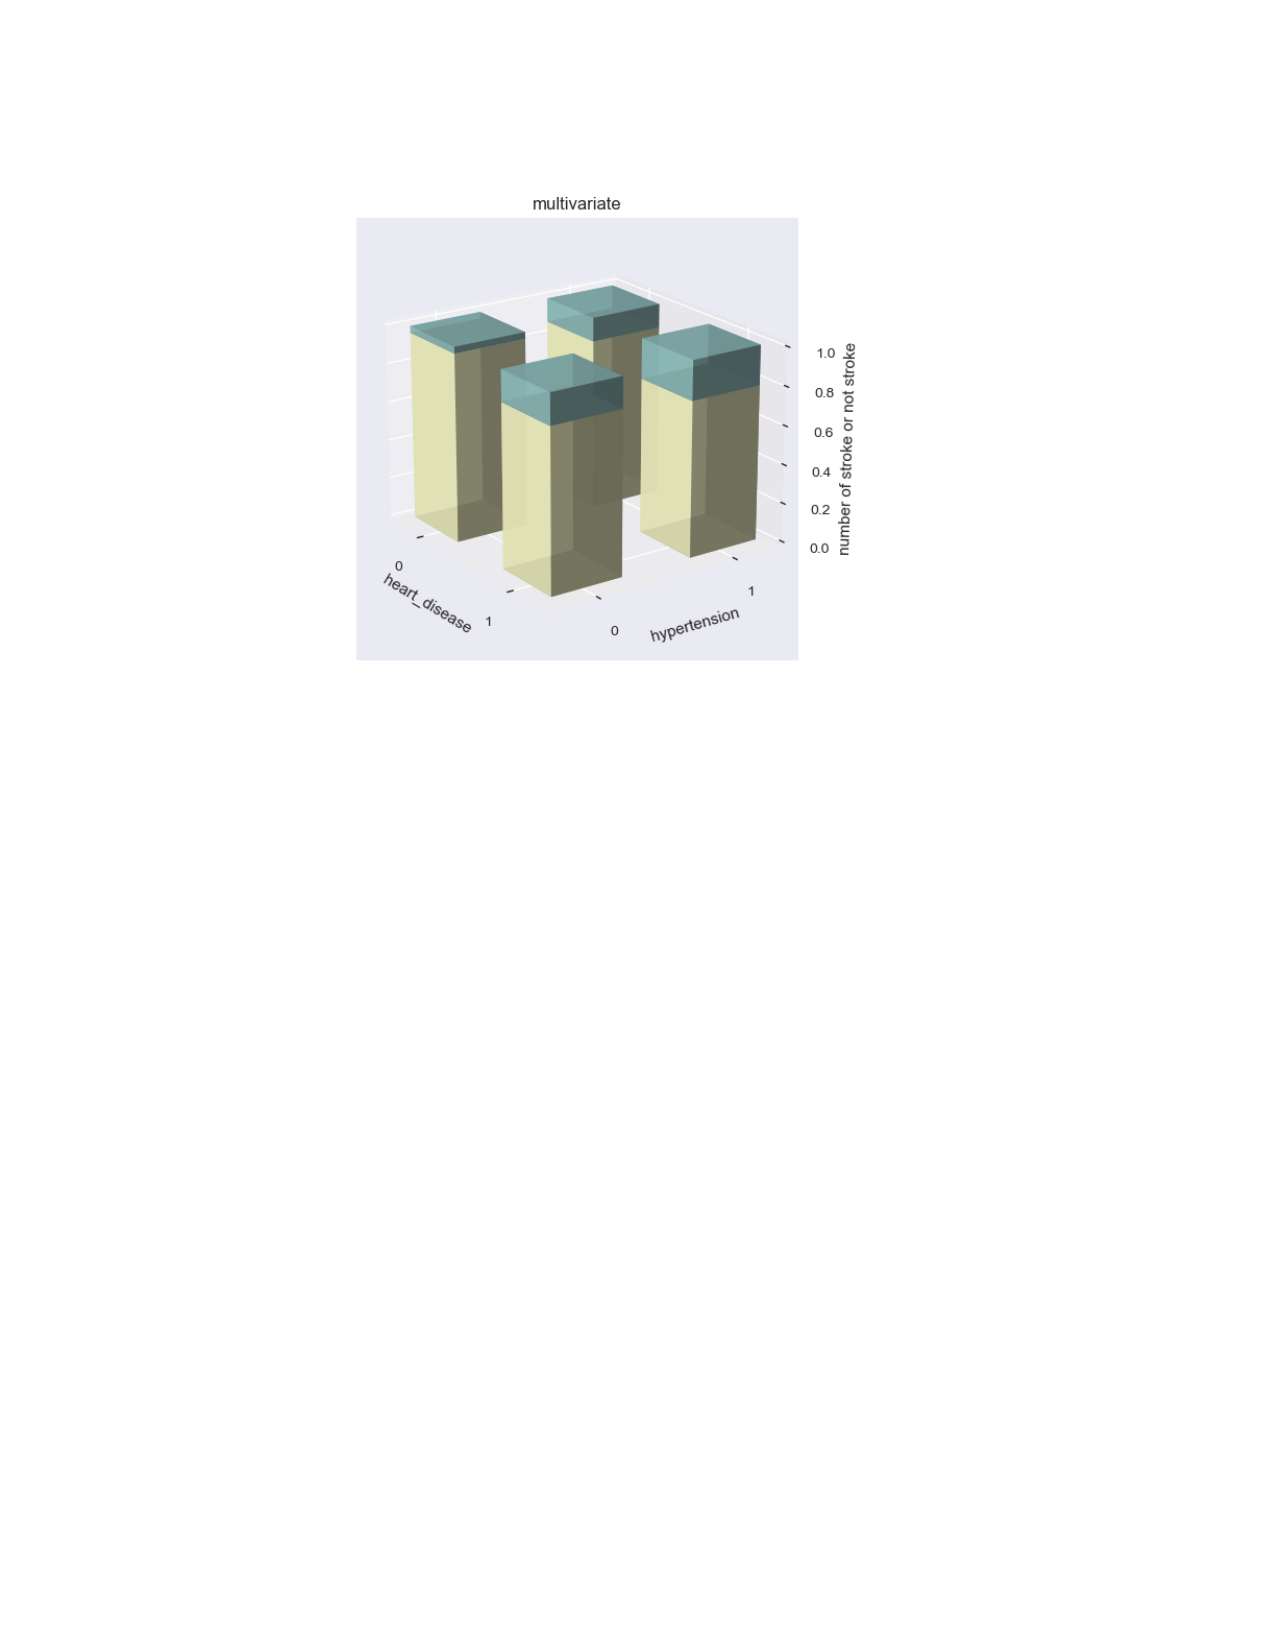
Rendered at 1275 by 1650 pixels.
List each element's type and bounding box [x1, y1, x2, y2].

picture [150, 150, 984, 723]
